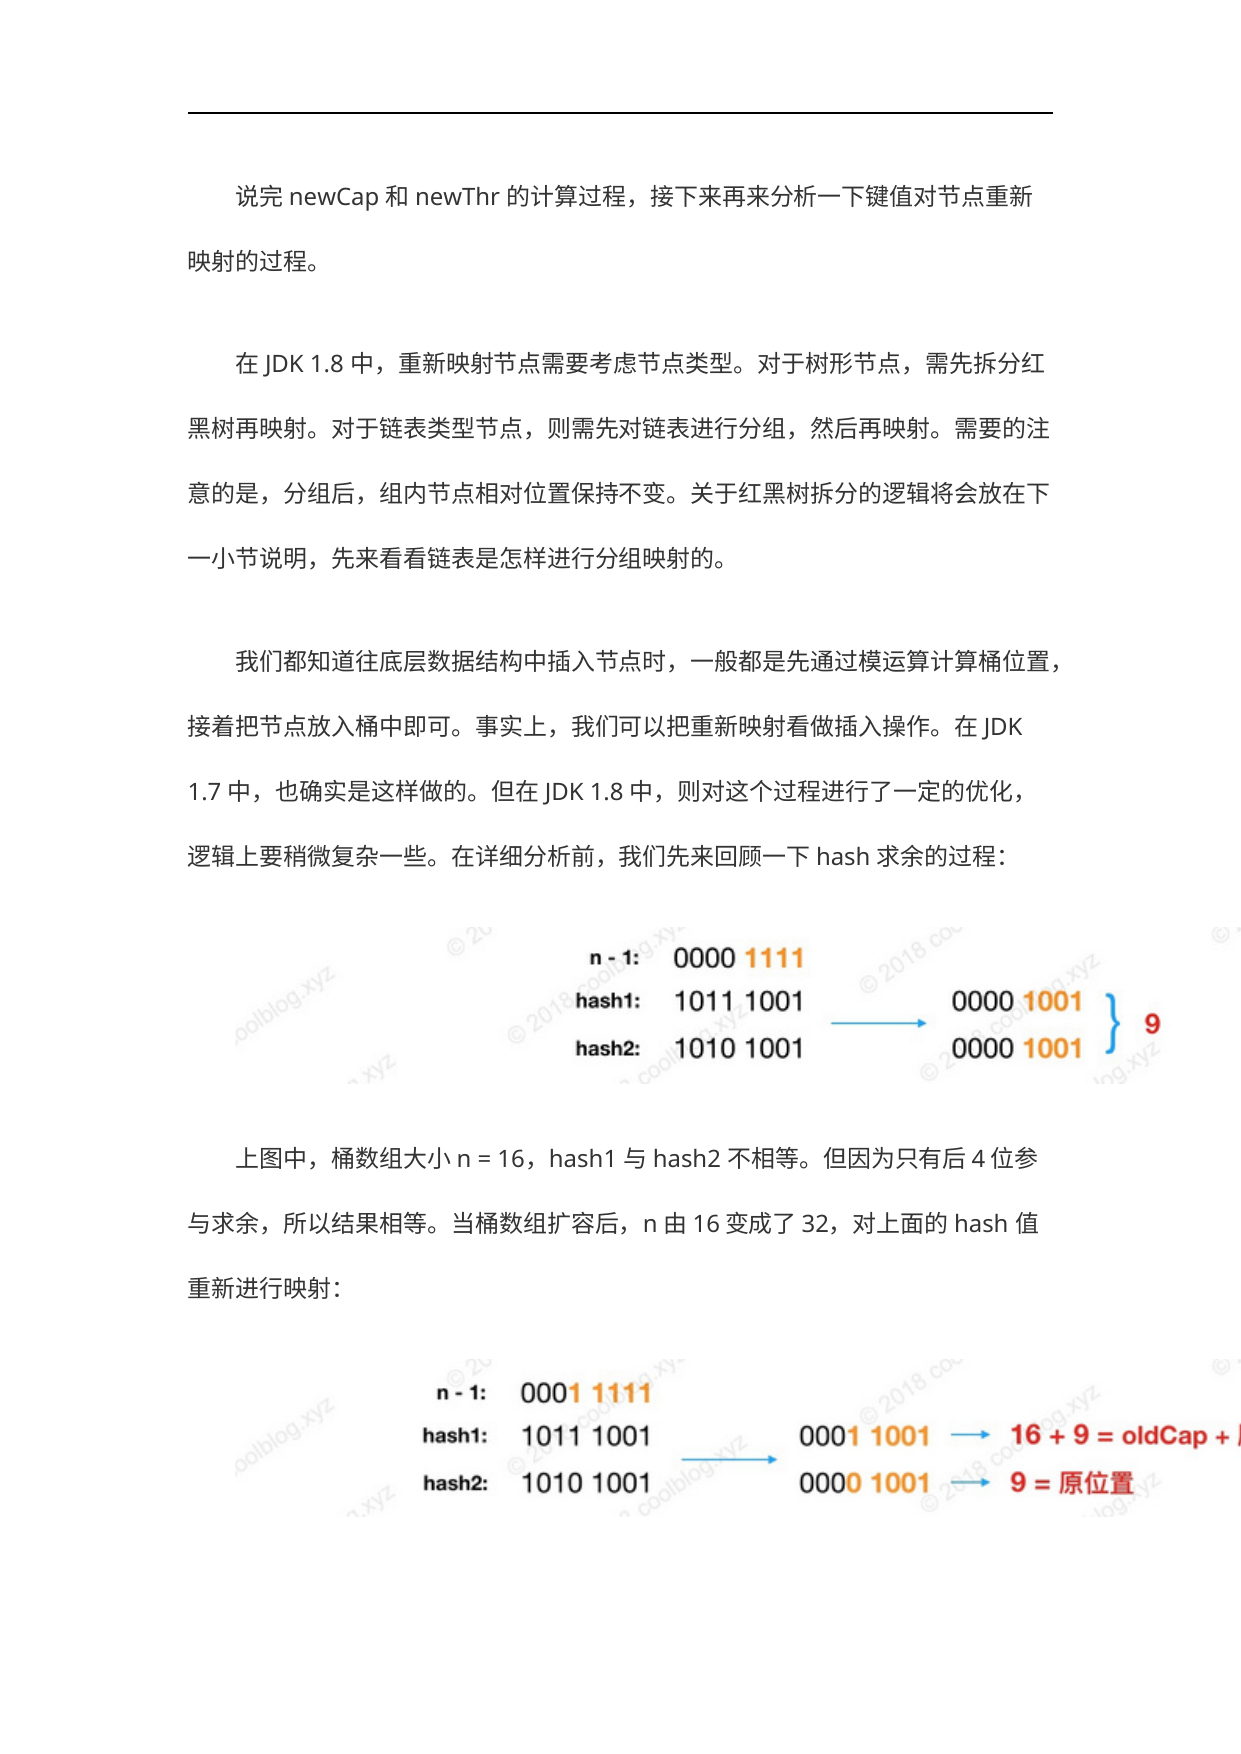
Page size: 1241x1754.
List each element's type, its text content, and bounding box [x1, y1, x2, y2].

picture [235, 1359, 1241, 1517]
text 上图中，桶数组大小 n = 16，hash1 与 hash2 不相等。但因为只有后4位参与求余，所以结果相等。当桶数组扩容后，n 由16变成了32，对上面的 hash 值重新进行映射： [187, 1124, 1053, 1319]
picture [235, 927, 1241, 1084]
text 说完 newCap 和 newThr 的计算过程，接下来再来分析一下键值对节点重新映射的过程。 [187, 162, 1053, 292]
text 在 JDK 1.8 中，重新映射节点需要考虑节点类型。对于树形节点，需先拆分红黑树再映射。对于链表类型节点，则需先对链表进行分组，然后再映射。需要的注意的是，分组后，组内节点相对位置保持不变。关于红黑树拆分的逻辑将会放在下一小节说明，先来看看链表是怎样进行分组映射的。 [187, 329, 1053, 589]
text 我们都知道往底层数据结构中插入节点时，一般都是先通过模运算计算桶位置，接着把节点放入桶中即可。事实上，我们可以把重新映射看做插入操作。在 JDK 1.7 中，也确实是这样做的。但在 JDK 1.8 中，则对这个过程进行了一定的优化，逻辑上要稍微复杂一些。在详细分析前，我们先来回顾一下 hash 求余的过程： [187, 627, 1053, 887]
